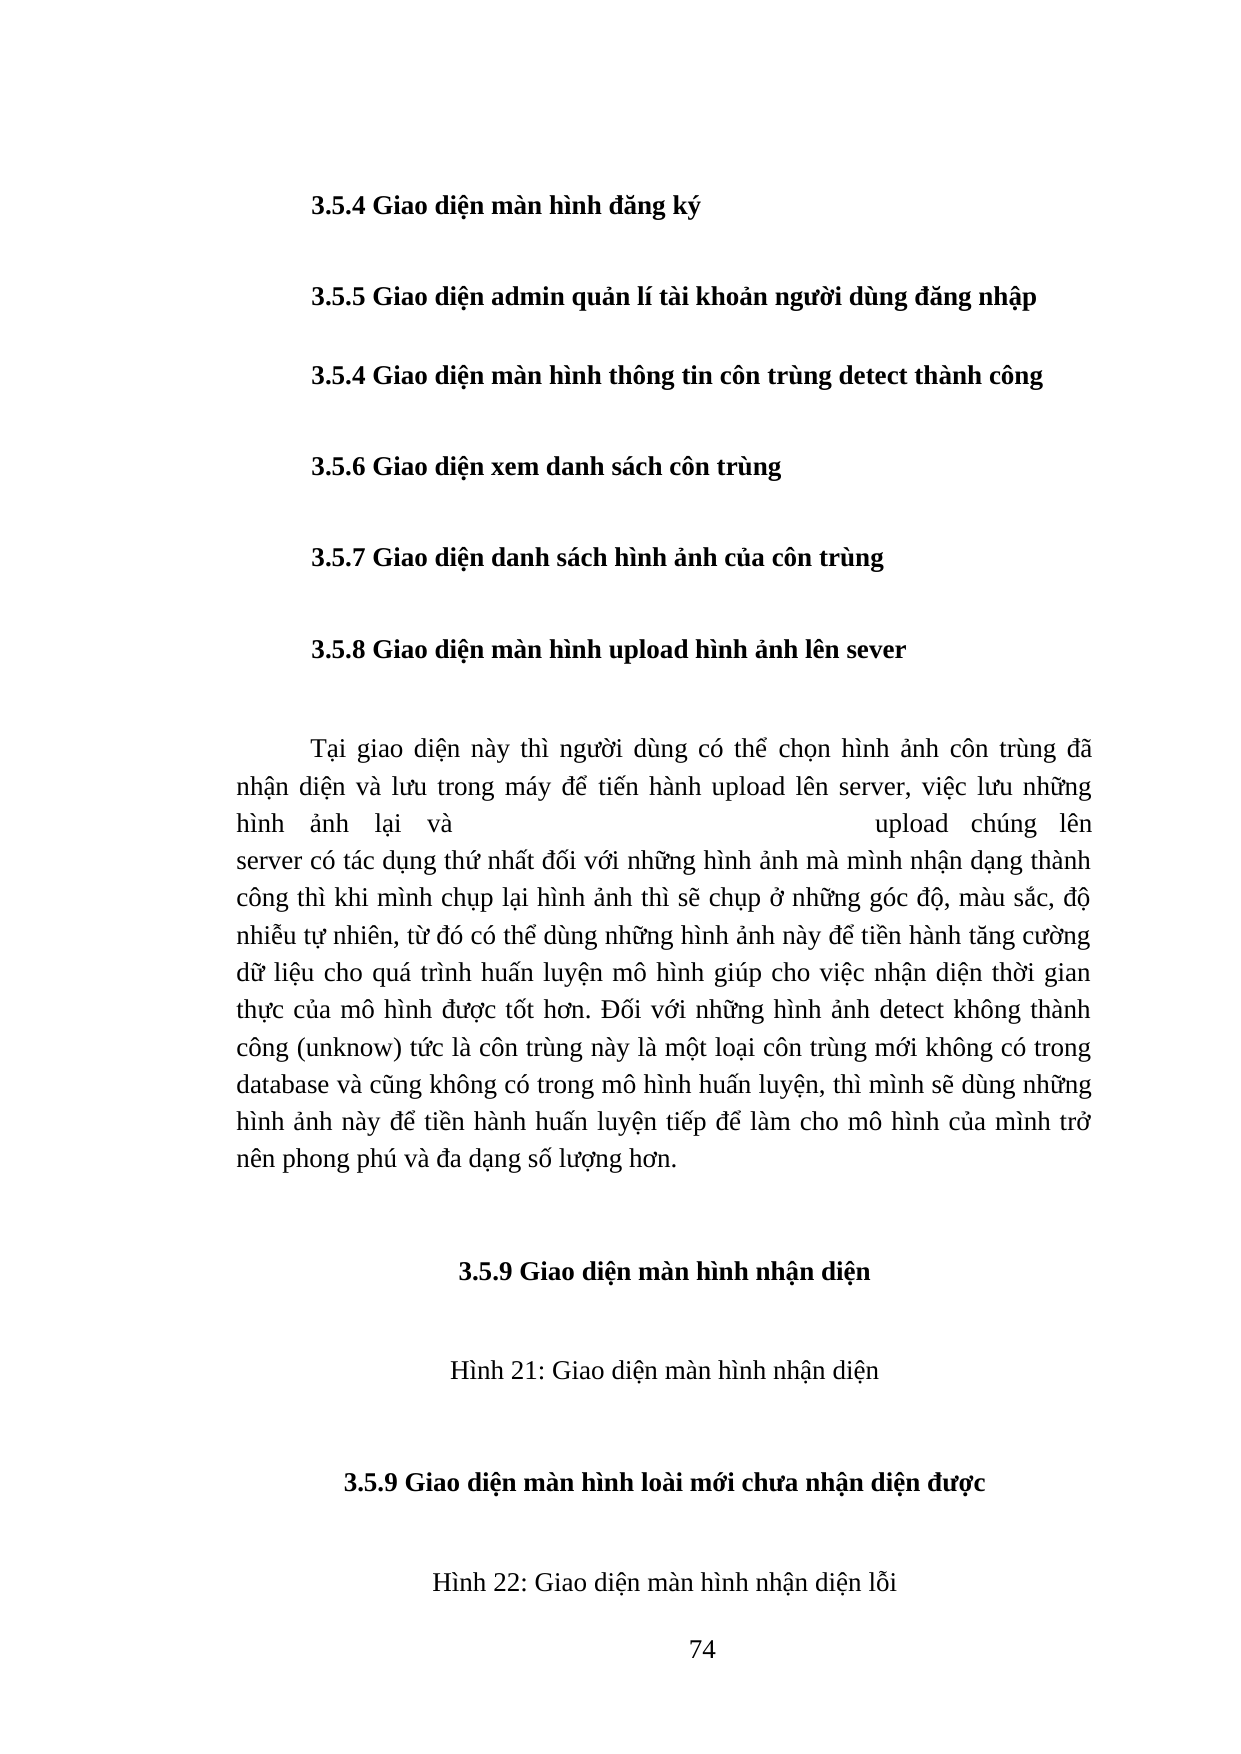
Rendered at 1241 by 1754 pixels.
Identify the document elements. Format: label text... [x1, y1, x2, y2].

subtitle 3.5.4 Giao diện màn hình thông tin côn trùng detect thành công [236, 359, 1093, 390]
text 3.5.9 Giao diện màn hình loài mới chưa nhận diện được [236, 1466, 1093, 1497]
subtitle 3.5.7 Giao diện danh sách hình ảnh của côn trùng [236, 542, 1093, 573]
subtitle 3.5.8 Giao diện màn hình upload hình ảnh lên sever [236, 633, 1093, 664]
text Tại giao diện này thì người dùng có thể chọn hình ảnh côn trùng đã nhận diện và lưu trong máy để tiến hành upload lên server, việc lưu những hình ảnh lại và upload chúng lên server có tác dụng thứ nhất đối với những hình ảnh mà mình nhận dạng thành công thì khi mình chụp lại hình ảnh thì sẽ chụp ở những góc độ, màu sắc, độ nhiễu tự nhiên, từ đó có thể dùng những hình ảnh này để tiền hành tăng cường dữ liệu cho quá trình huấn luyện mô hình giúp cho việc nhận diện thời gian thực của mô hình được tốt hơn. Đối với những hình ảnh detect không thành công (unknow) tức là côn trùng này là một loại côn trùng mới không có trong database và cũng không có trong mô hình huấn luyện, thì mình sẽ dùng những hình ảnh này để tiền hành huấn luyện tiếp để làm cho mô hình của mình trở nên phong phú và đa dạng số lượng hơn. [236, 732, 1093, 1174]
subtitle 3.5.6 Giao diện xem danh sách côn trùng [236, 450, 1093, 481]
subtitle 3.5.5 Giao diện admin quản lí tài khoản người dùng đăng nhập [236, 280, 1093, 311]
subtitle 3.5.4 Giao diện màn hình đăng ký [236, 189, 1093, 220]
text 3.5.9 Giao diện màn hình nhận diện [236, 1255, 1093, 1286]
